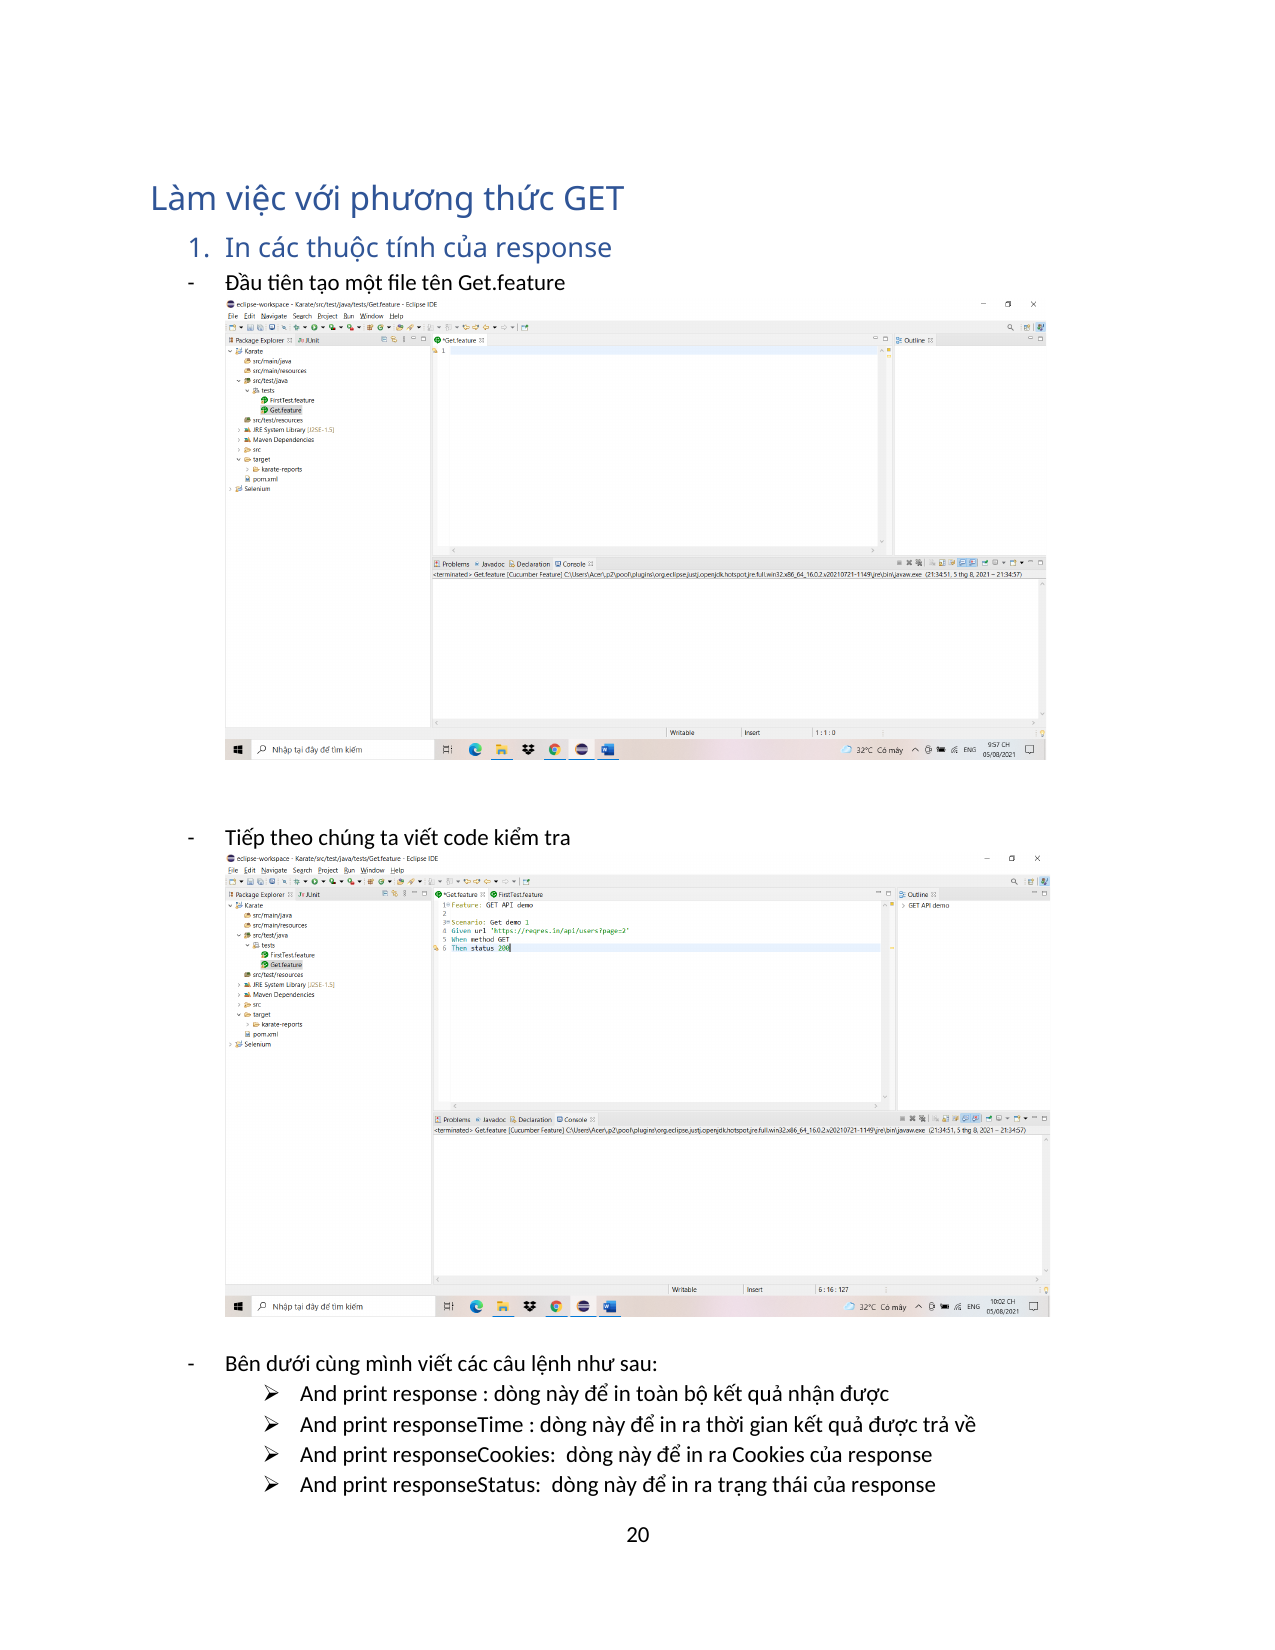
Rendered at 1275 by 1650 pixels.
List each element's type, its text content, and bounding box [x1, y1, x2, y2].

list And print response : dòng này để in toàn bộ kết quả nhận được [262, 1379, 1125, 1407]
list And print responseTime : dòng này để in ra thời gian kết quả được trả về [262, 1410, 1125, 1438]
list Đầu tiên tạo một file tên Get.feature [187, 268, 1125, 296]
list And print responseStatus: dòng này để in ra trạng thái của response [262, 1470, 1125, 1498]
picture [225, 298, 1047, 760]
subtitle Làm việc với phương thức GET [150, 175, 1125, 220]
list And print responseCookies: dòng này để in ra Cookies của response [262, 1440, 1125, 1468]
picture [225, 852, 1050, 1317]
subtitle In các thuộc tính của response [187, 228, 1125, 265]
list Bên dưới cùng mình viết các câu lệnh như sau: [187, 1349, 1125, 1377]
list Tiếp theo chúng ta viết code kiểm tra [187, 823, 1125, 851]
